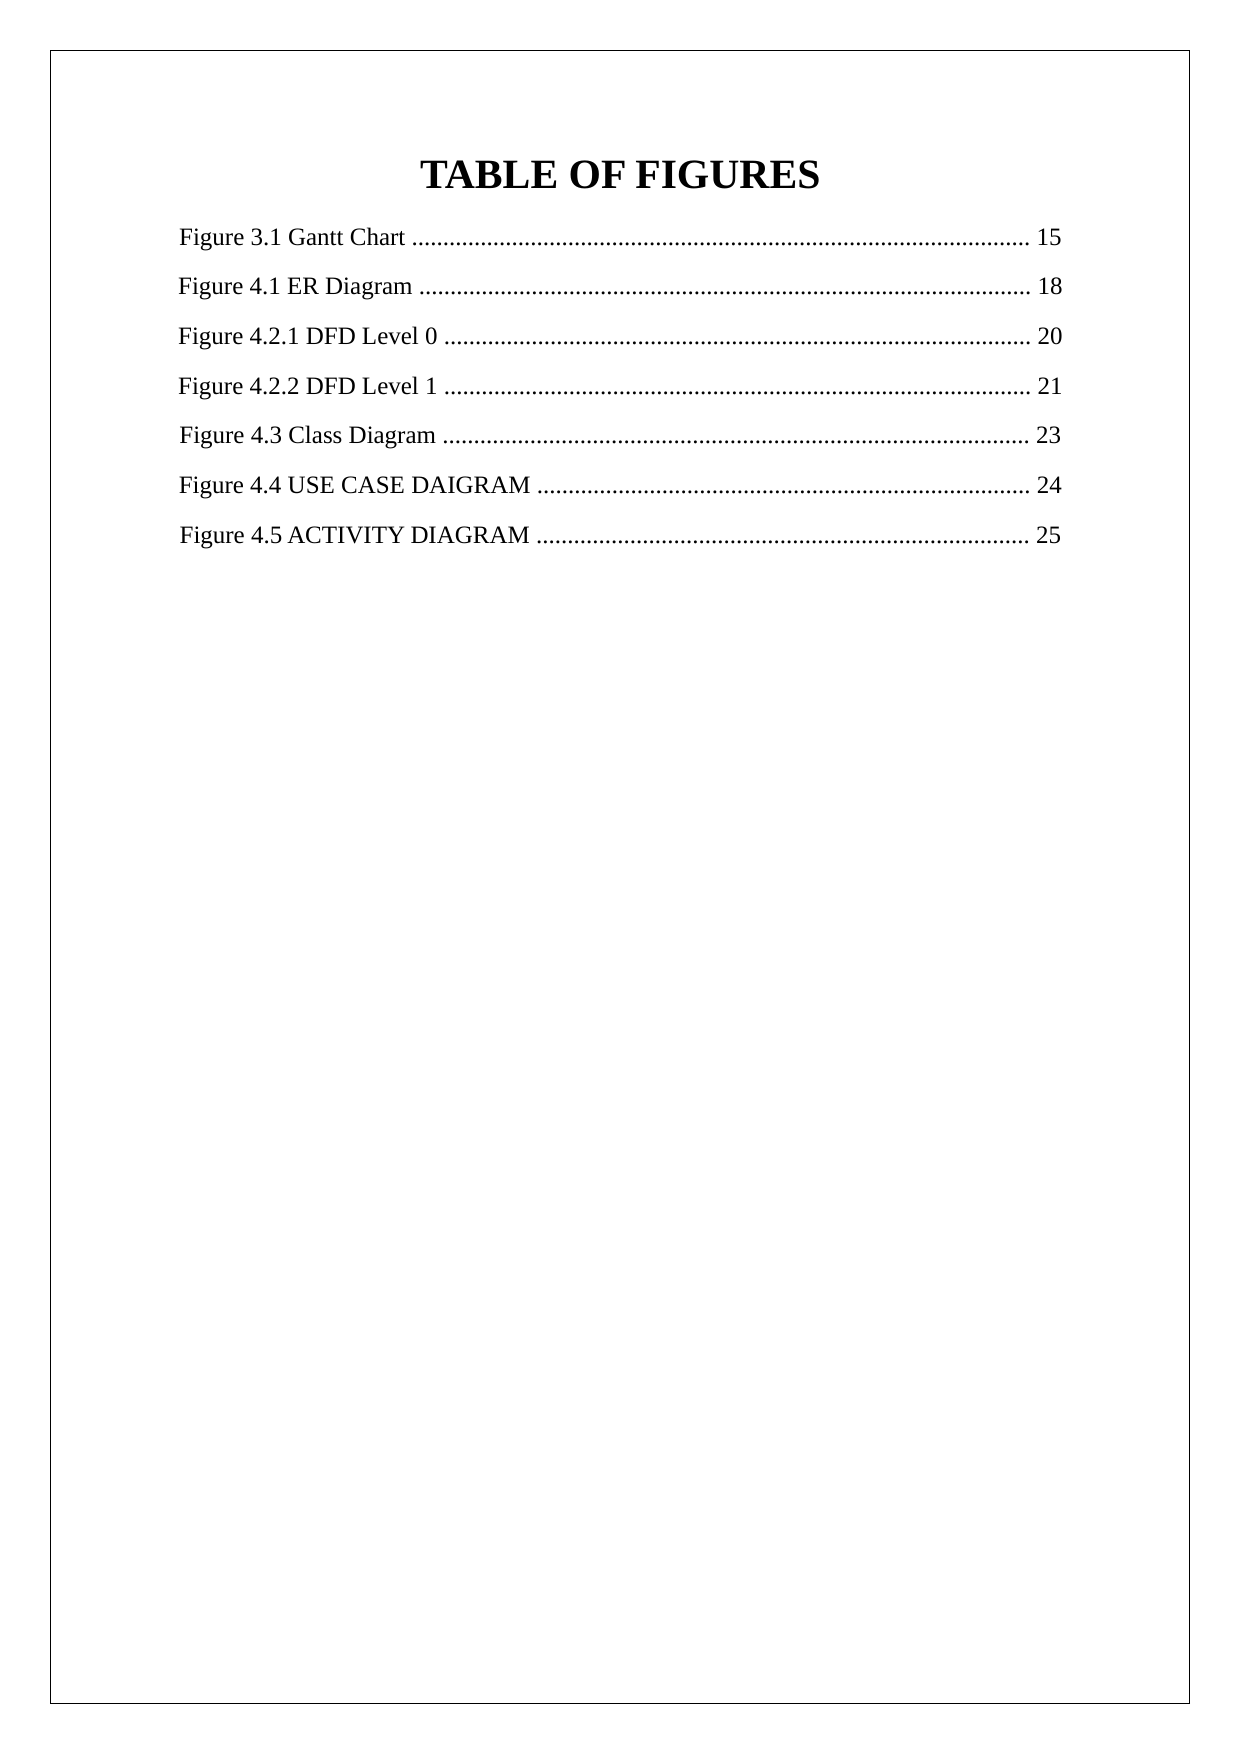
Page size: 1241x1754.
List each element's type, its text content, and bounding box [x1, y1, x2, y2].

text Figure 3.1 Gantt Chart ................................................................................................... 15 [150, 222, 1090, 251]
text Figure 4.5 ACTIVITY DIAGRAM ............................................................................... 25 [150, 520, 1090, 549]
text TABLE OF FIGURES [150, 150, 1090, 198]
text Figure 4.1 ER Diagram .................................................................................................. 18 [150, 271, 1090, 300]
text Figure 4.3 Class Diagram .............................................................................................. 23 [150, 421, 1090, 449]
text Figure 4.2.1 DFD Level 0 .............................................................................................. 20 [150, 321, 1090, 350]
text Figure 4.2.2 DFD Level 1 .............................................................................................. 21 [150, 371, 1090, 399]
text Figure 4.4 USE CASE DAIGRAM ............................................................................... 24 [150, 470, 1090, 499]
